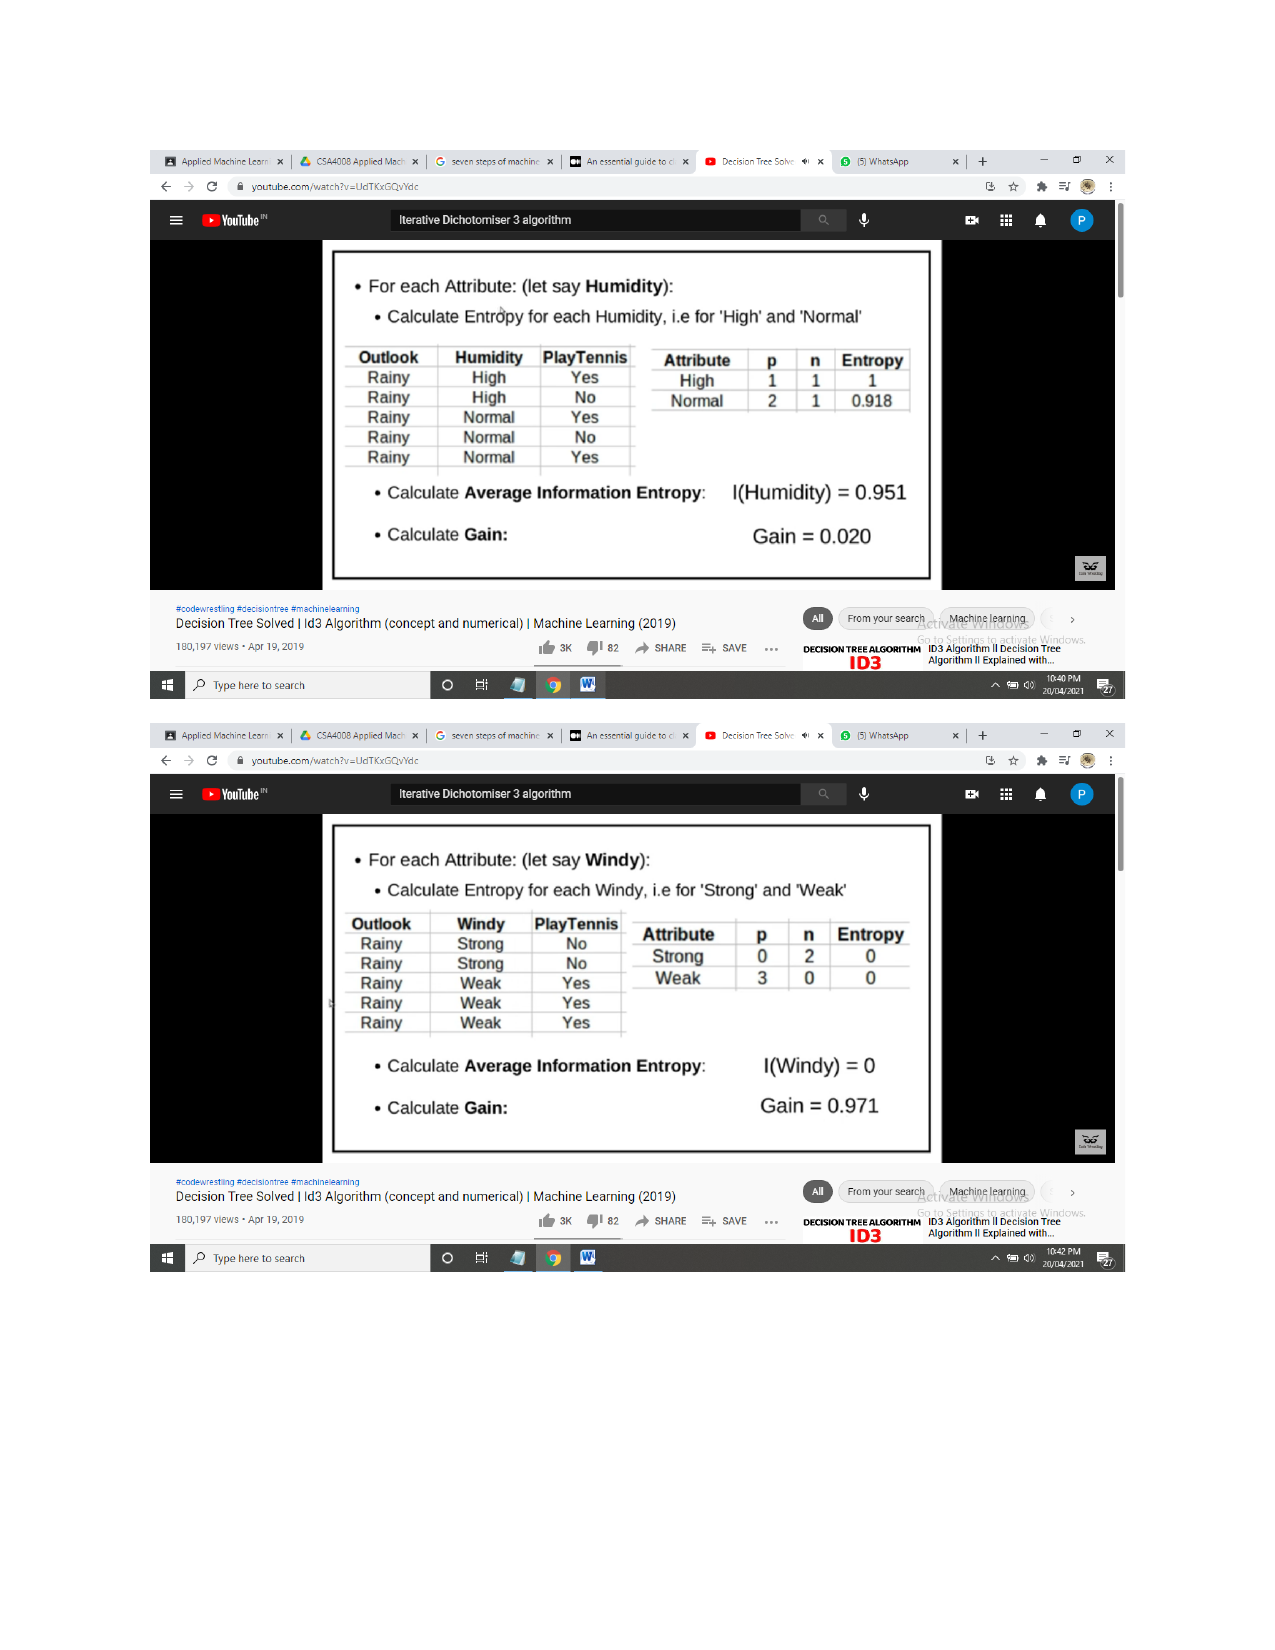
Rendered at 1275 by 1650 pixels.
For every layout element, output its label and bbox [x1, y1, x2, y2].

picture [150, 150, 1125, 699]
picture [150, 723, 1125, 1272]
